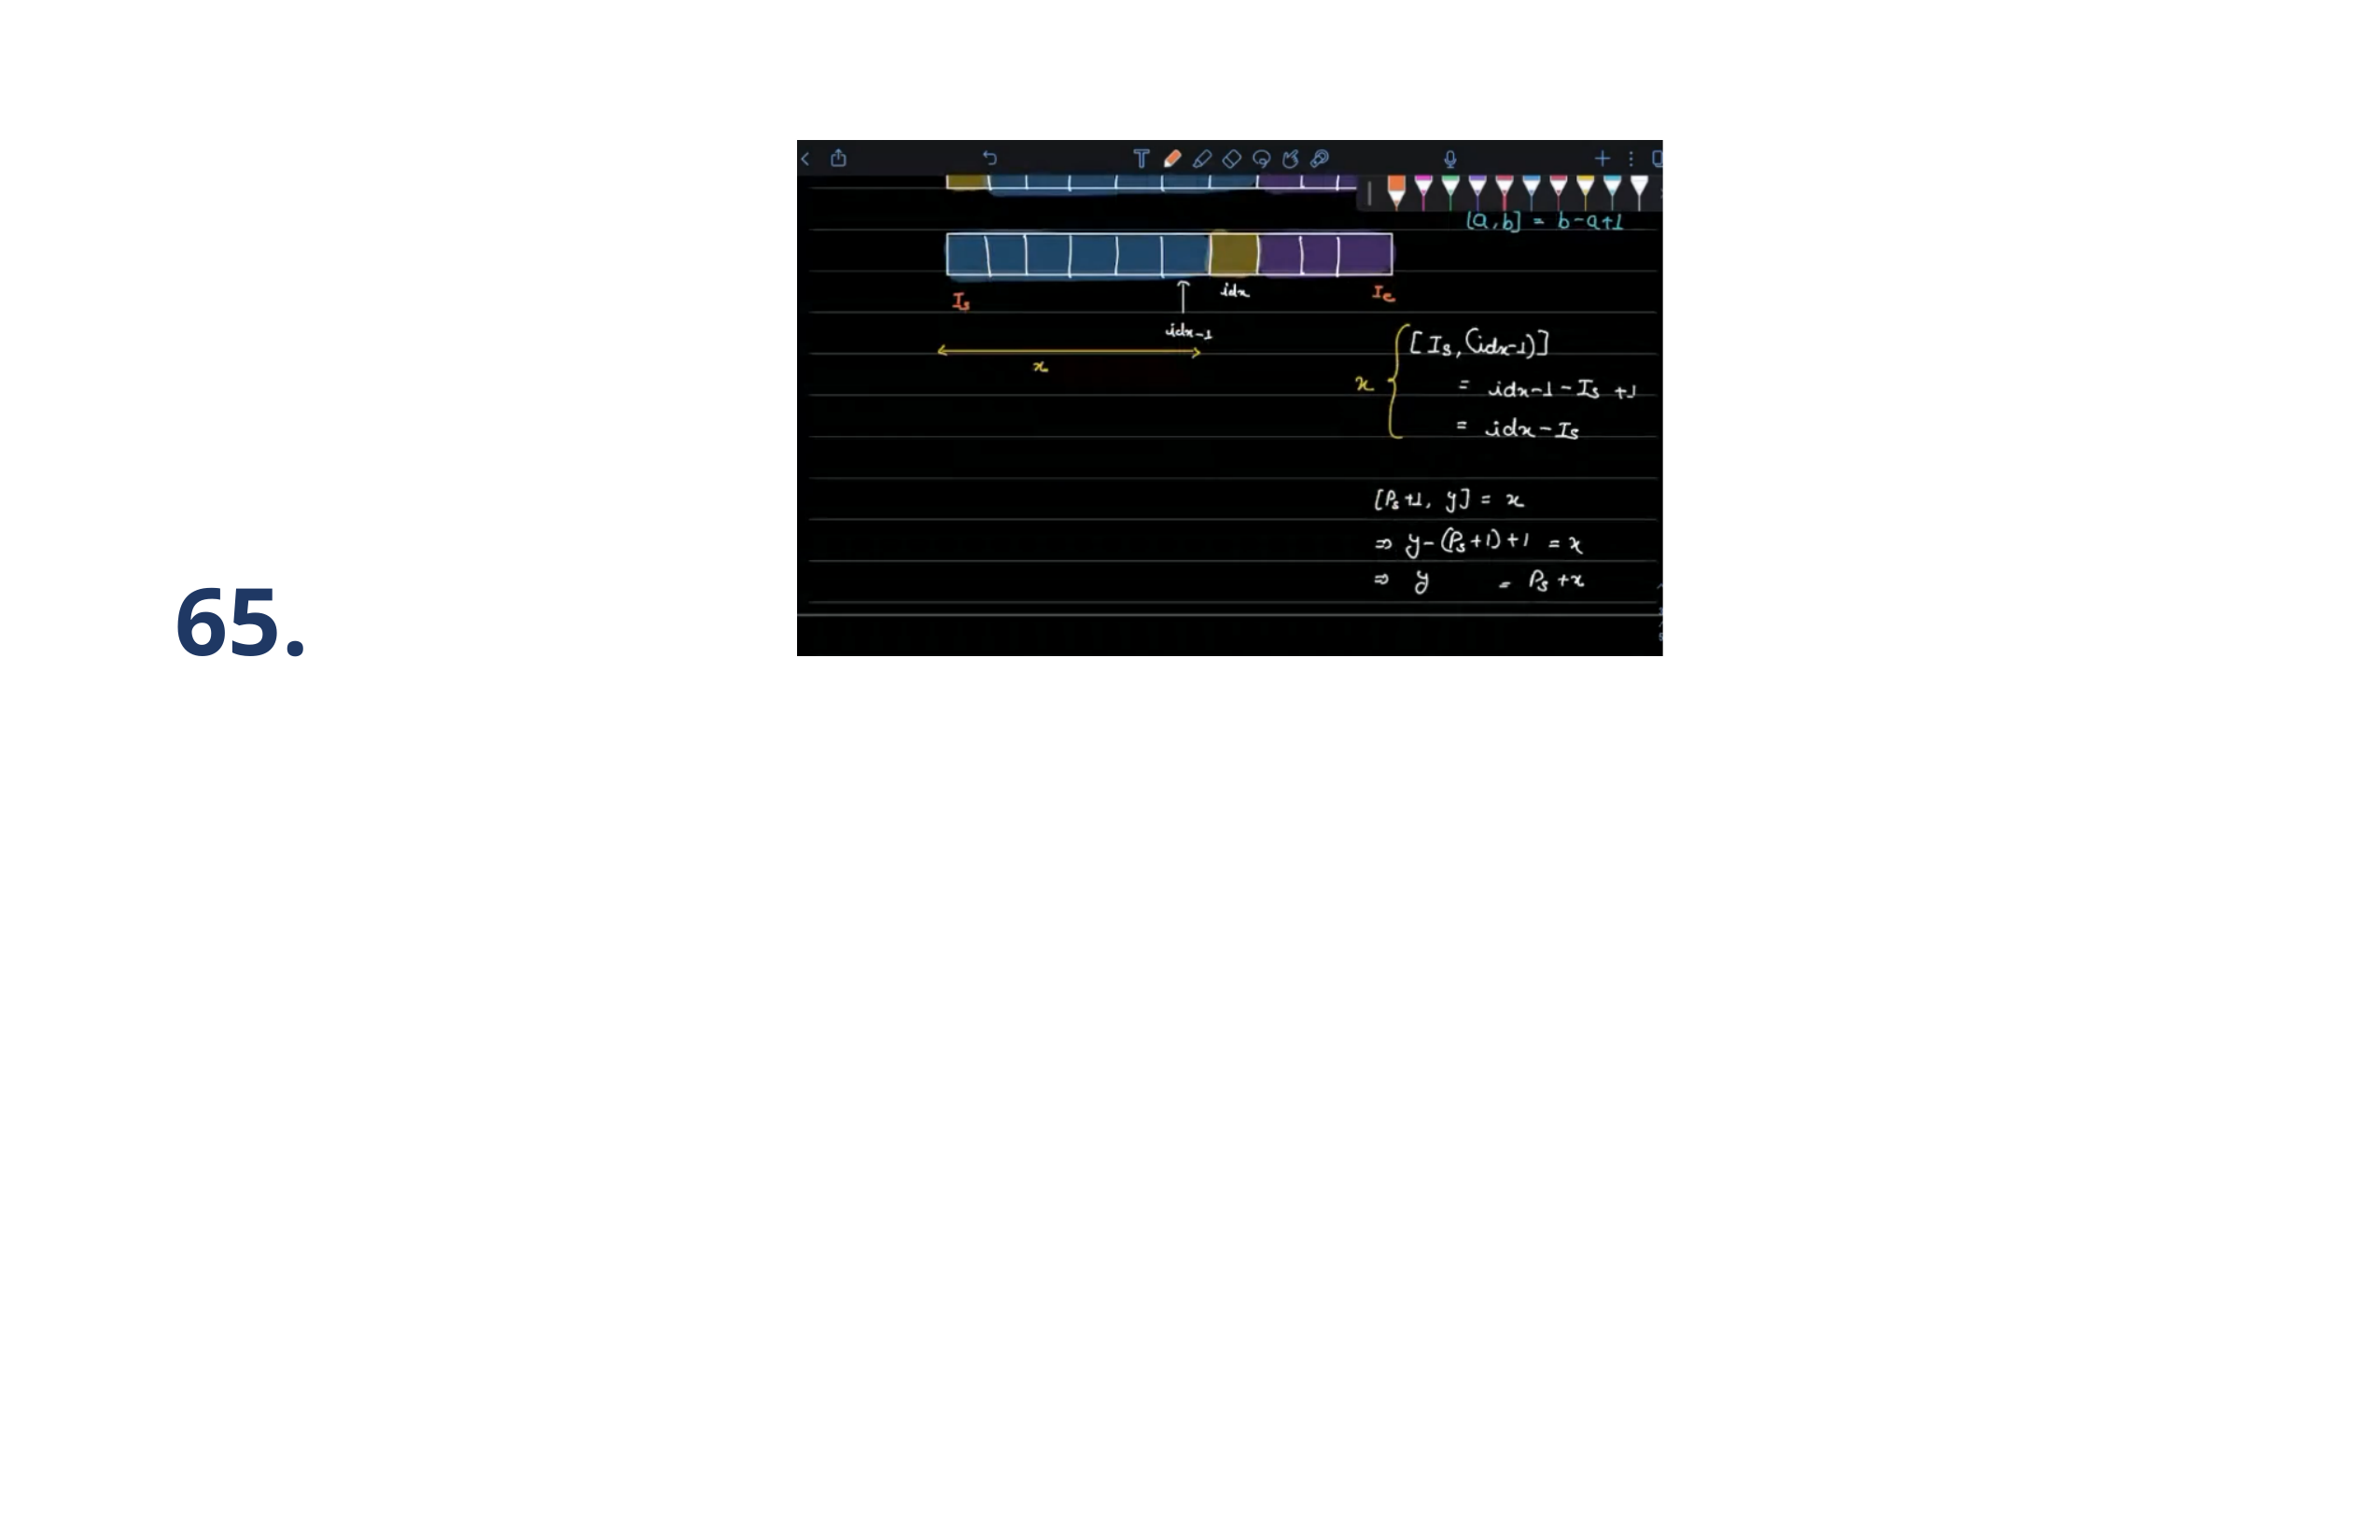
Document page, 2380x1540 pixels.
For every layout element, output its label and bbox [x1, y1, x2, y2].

picture [797, 140, 1663, 656]
